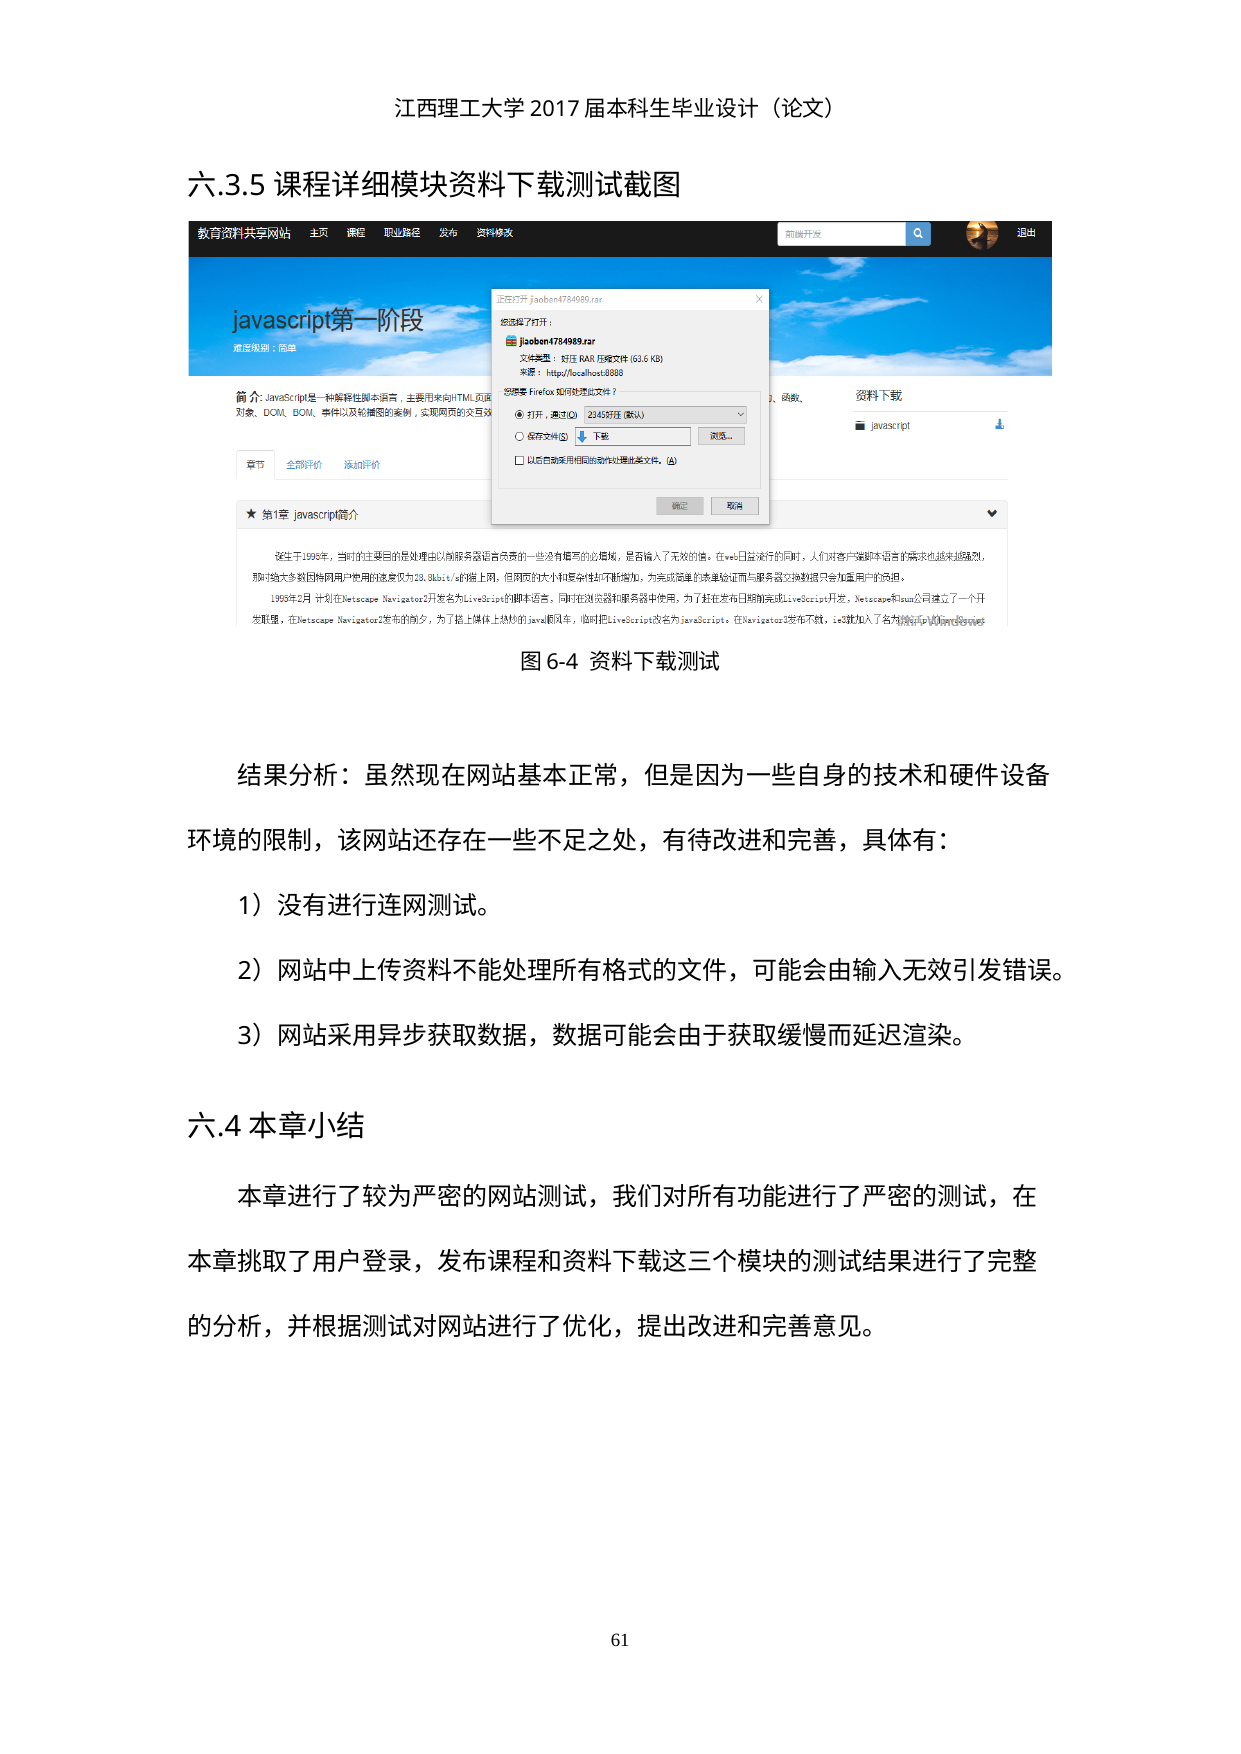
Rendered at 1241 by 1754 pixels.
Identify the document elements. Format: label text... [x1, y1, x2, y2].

list 网站中上传资料不能处理所有格式的文件，可能会由输入无效引发错误。 [187, 936, 1053, 1001]
text 本章小结 [187, 1091, 1053, 1156]
list 没有进行连网测试。 [187, 871, 1053, 936]
text 本章进行了较为严密的网站测试，我们对所有功能进行了严密的测试，在本章挑取了用户登录，发布课程和资料下载这三个模块的测试结果进行了完整的分析，并根据测试对网站进行了优化，提出改进和完善意见。 [187, 1162, 1053, 1357]
picture [188, 221, 1052, 626]
text 图6-4 资料下载测试 [187, 644, 1053, 676]
list 网站采用异步获取数据，数据可能会由于获取缓慢而延迟渲染。 [187, 1001, 1053, 1066]
text 结果分析：虽然现在网站基本正常，但是因为一些自身的技术和硬件设备环境的限制，该网站还存在一些不足之处，有待改进和完善，具体有： [187, 741, 1053, 871]
text 课程详细模块资料下载测试截图 [187, 150, 1053, 215]
